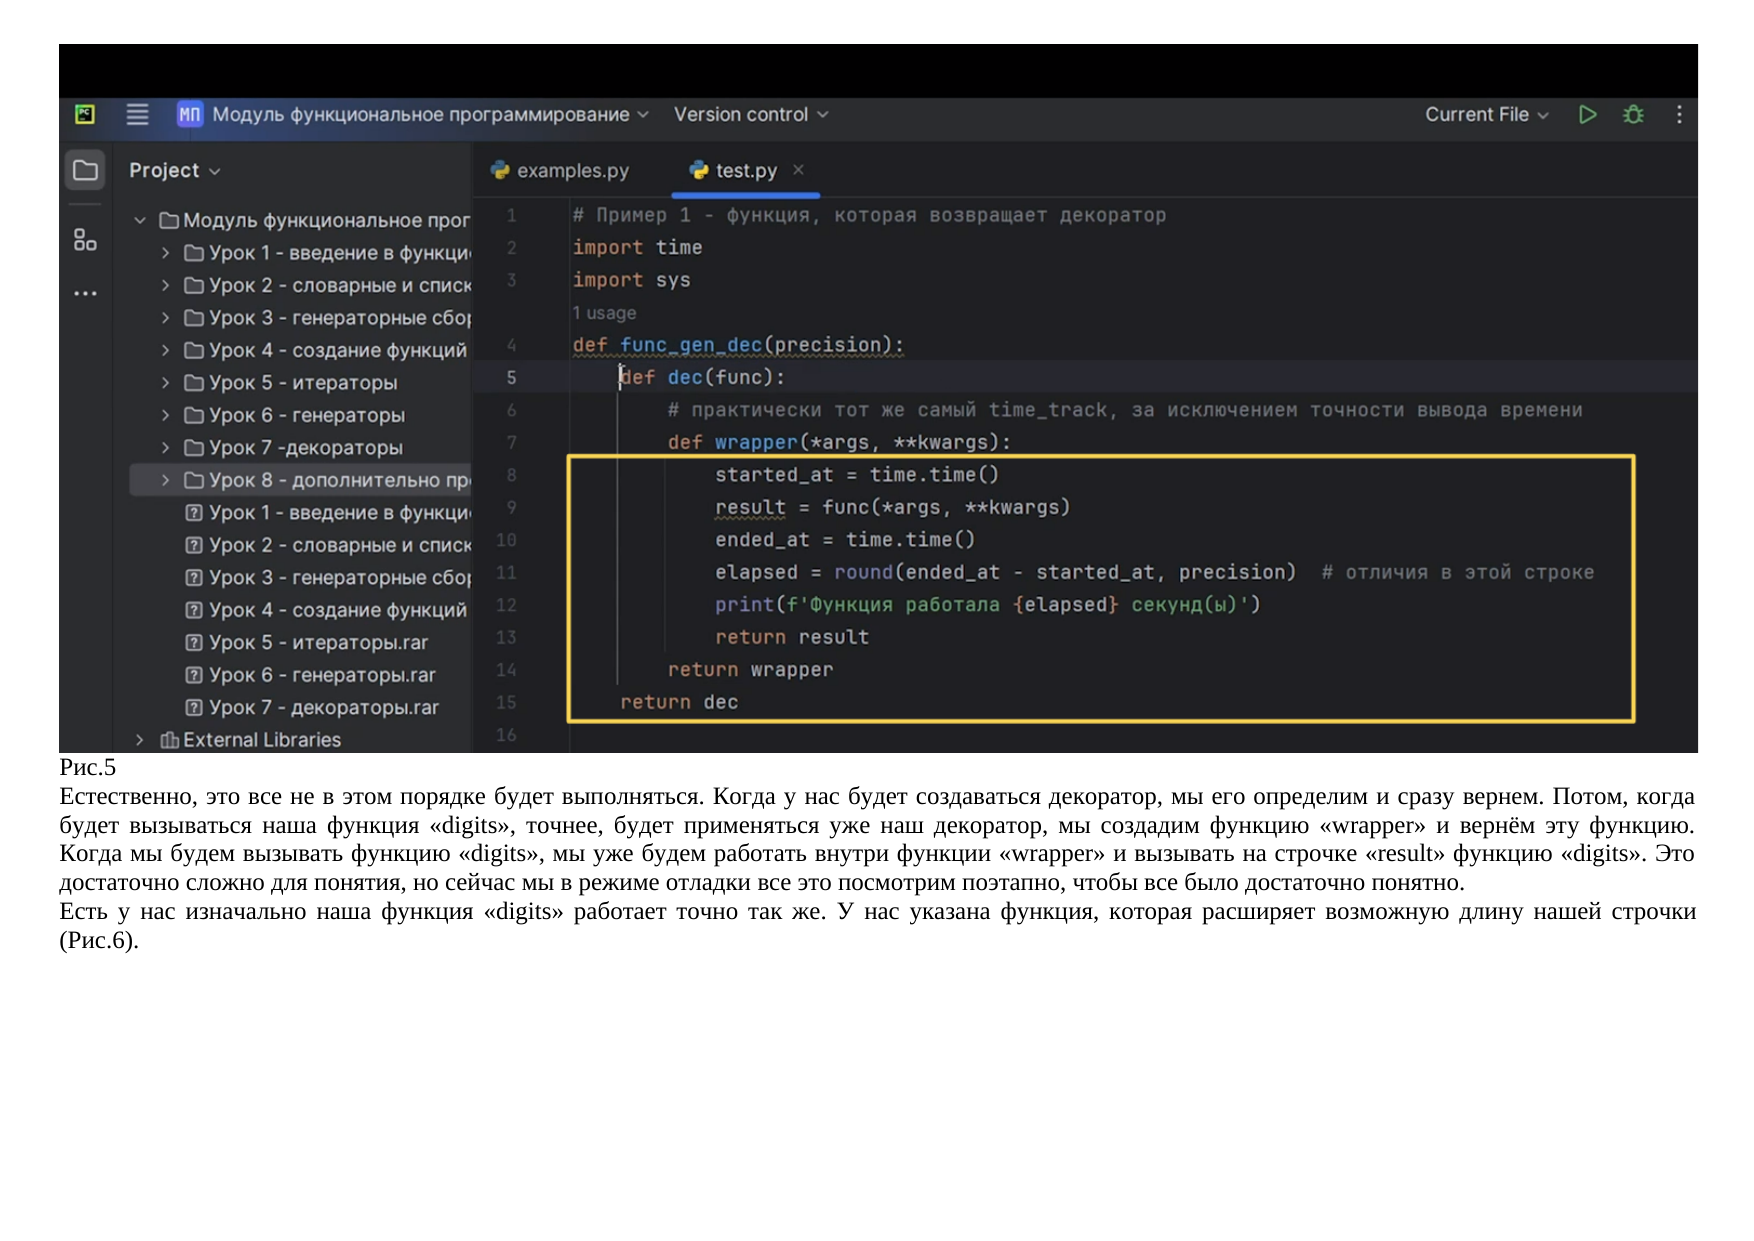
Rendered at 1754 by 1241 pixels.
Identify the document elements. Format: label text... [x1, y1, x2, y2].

text Есть у нас изначально наша функция «digits» работает точно так же. У нас указана функция, которая расширяет возможную длину нашей строчки (Рис.6). [59, 896, 1698, 953]
text Естественно, это все не в этом порядке будет выполняться. Когда у нас будет создаваться декоратор, мы его определим и сразу вернем. Потом, когда будет вызываться наша функция «digits», точнее, будет применяться уже наш декоратор, мы создадим функцию «wrapper» и вернём эту функцию. Когда мы будем вызывать функцию «digits», мы уже будем работать внутри функции «wrapper» и вызывать на строчке «result» функцию «digits». Это достаточно сложно для понятия, но сейчас мы в режиме отладки все это посмотрим поэтапно, чтобы все было достаточно понятно. [59, 781, 1698, 896]
text Рис.5 [59, 753, 1698, 781]
picture [59, 44, 1699, 753]
